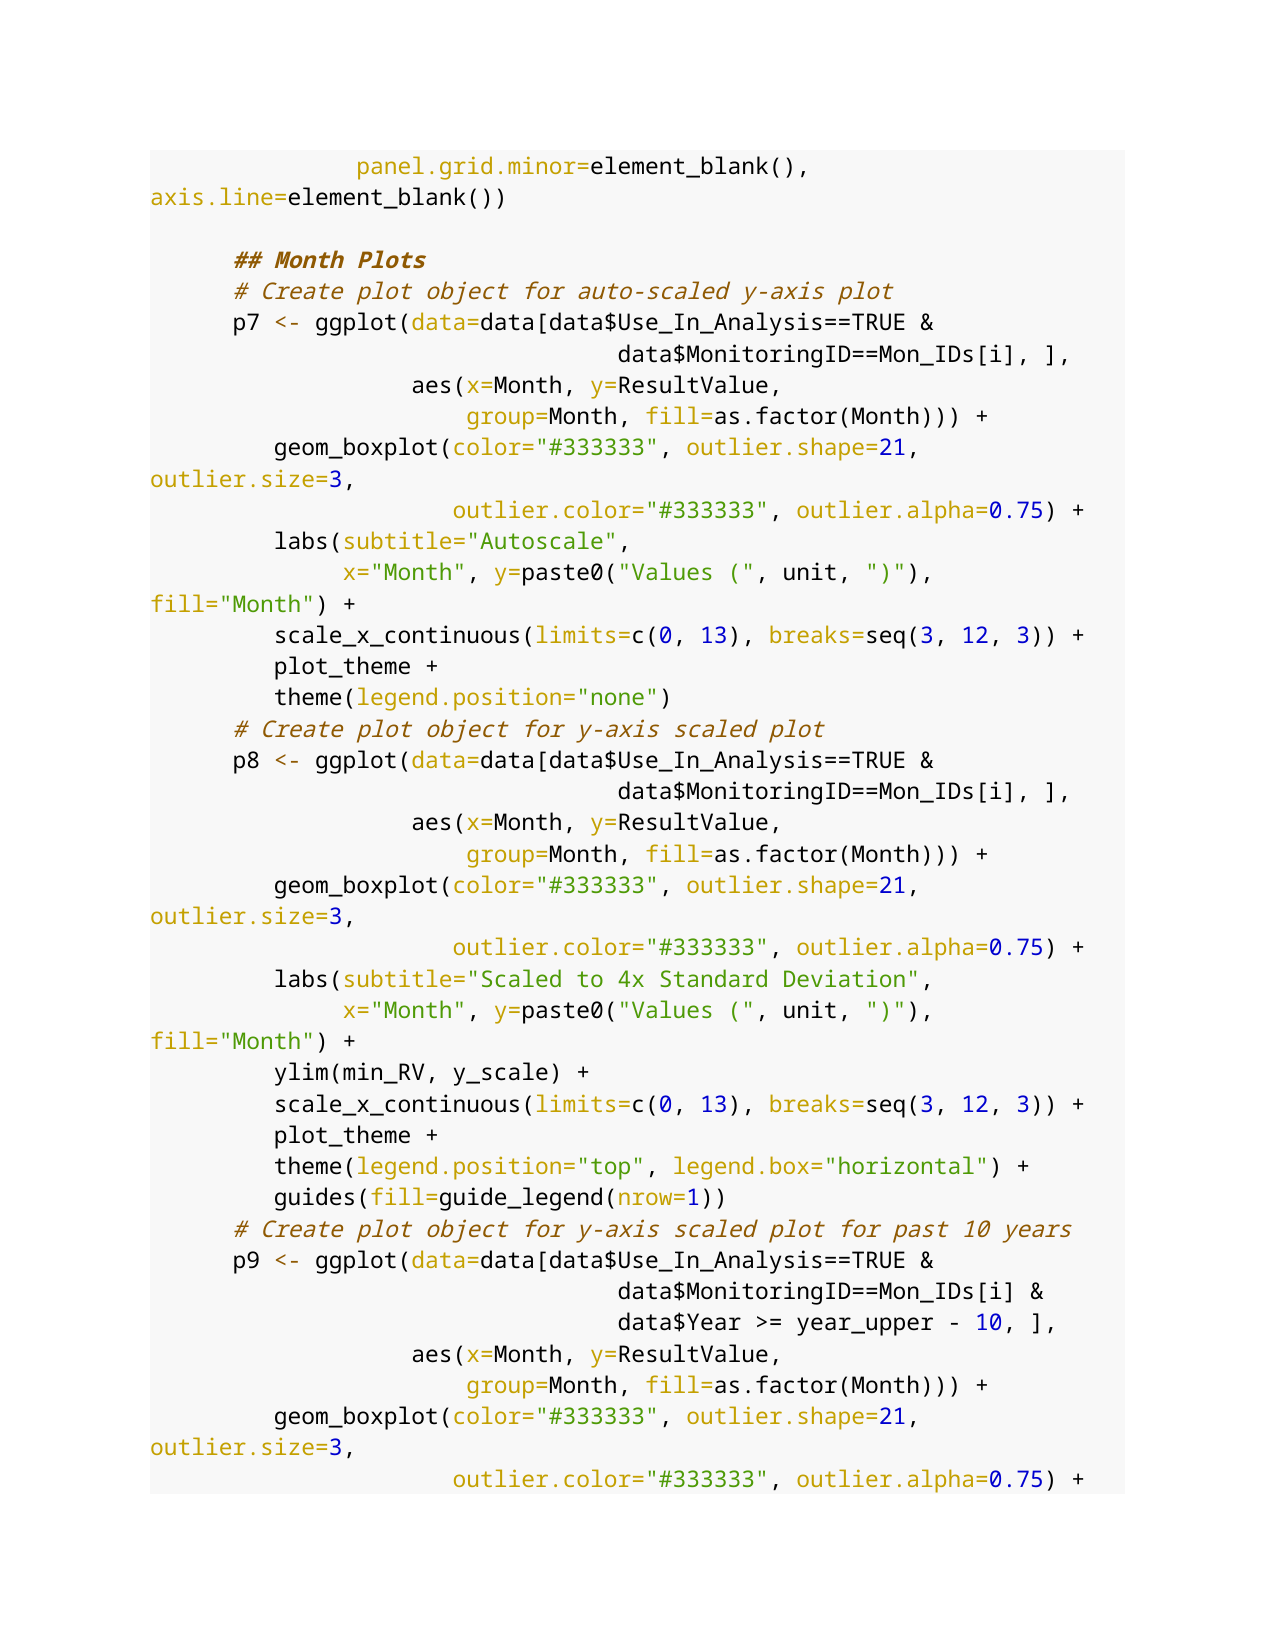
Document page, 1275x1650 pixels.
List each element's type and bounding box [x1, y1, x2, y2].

text [150, 150, 1125, 1494]
